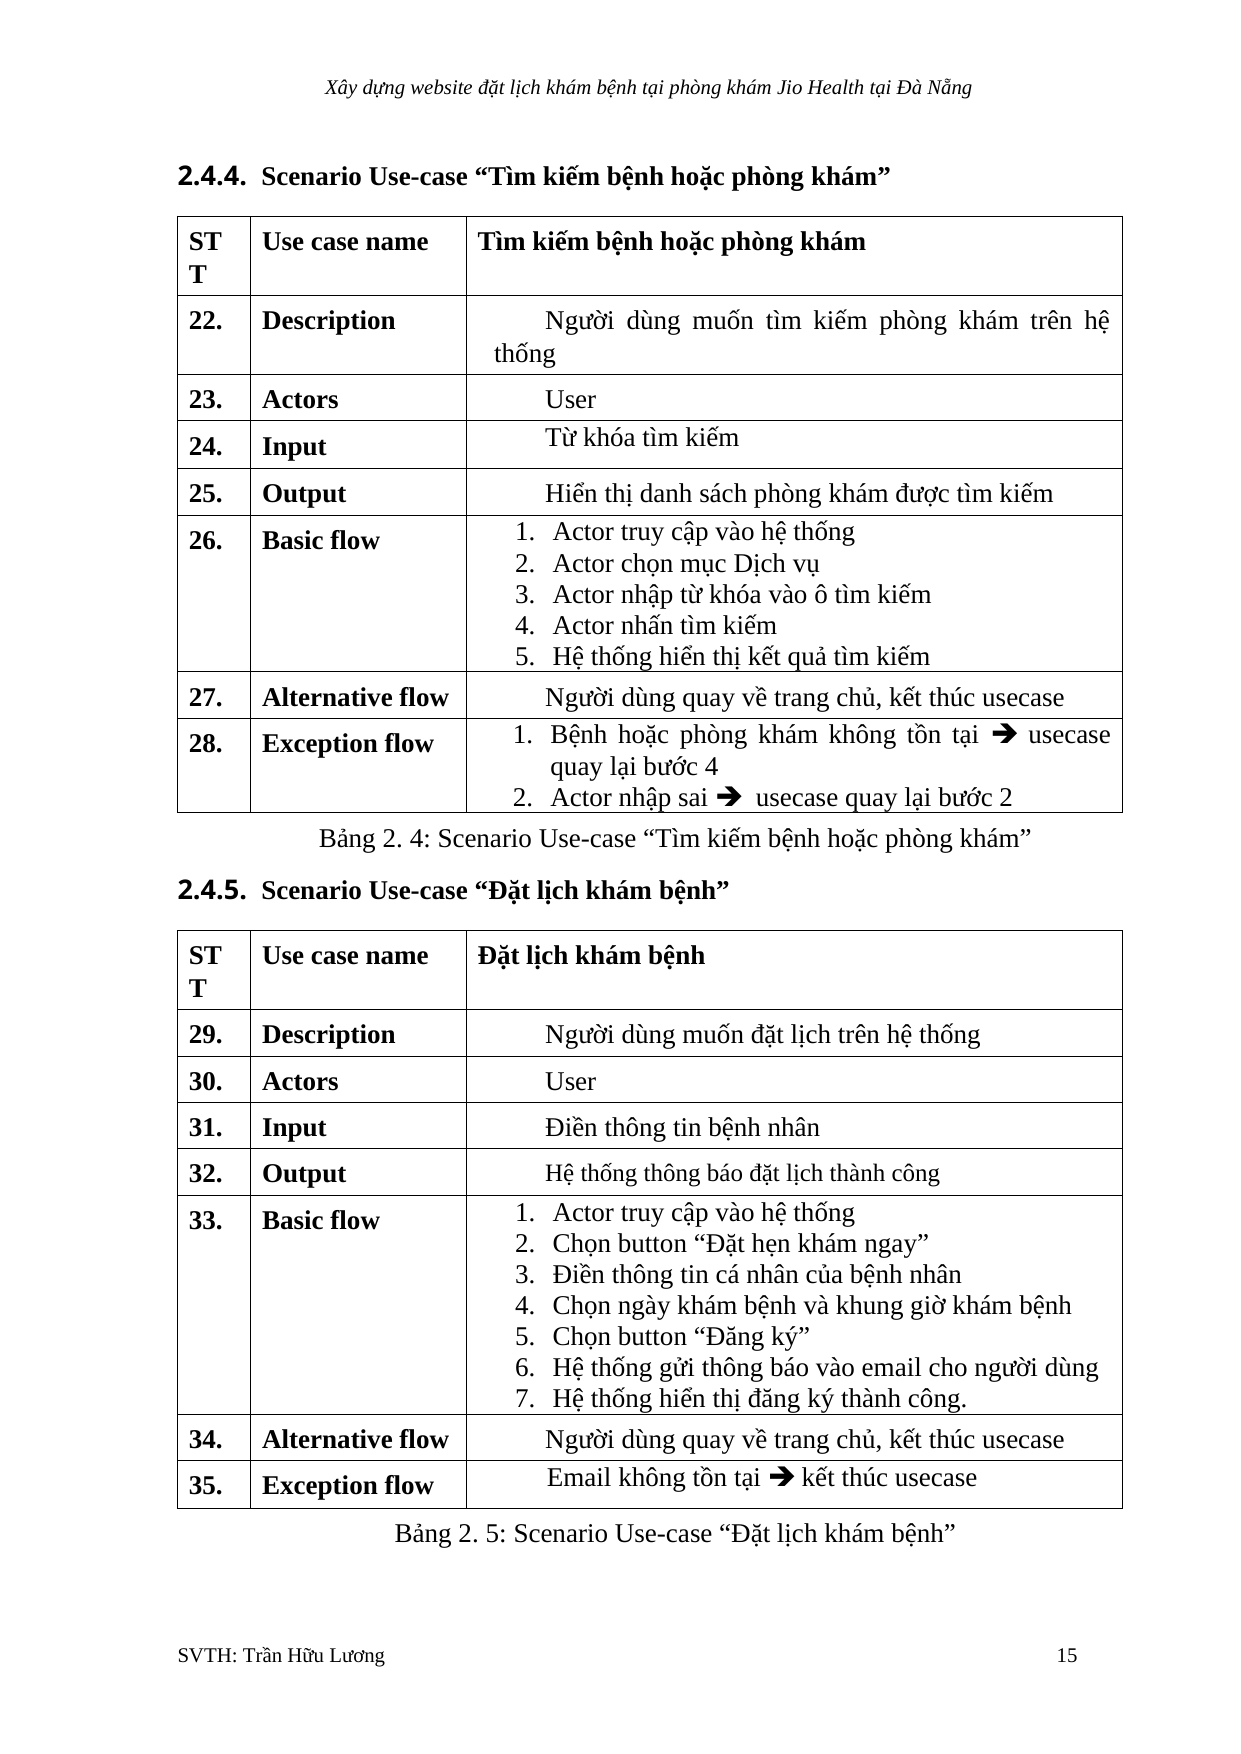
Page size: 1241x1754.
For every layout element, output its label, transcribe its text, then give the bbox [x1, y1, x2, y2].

table_header Tìm kiếm bệnh hoặc phòng khám [467, 217, 1122, 295]
table_cell [178, 516, 250, 671]
table_cell Input [251, 421, 466, 468]
table_cell [178, 1461, 250, 1508]
table_cell Người dùng muốn tìm kiếm phòng khám trên hệ thống [467, 296, 1122, 374]
table_cell [178, 1057, 250, 1102]
table_cell Hiển thị danh sách phòng khám được tìm kiếm [467, 469, 1122, 514]
table_cell Người dùng muốn đặt lịch trên hệ thống [467, 1010, 1122, 1056]
table_cell Basic flow [251, 1196, 466, 1414]
table_cell [178, 421, 250, 468]
table_cell [178, 469, 250, 514]
table_cell Actors [251, 1057, 466, 1102]
table_header STT [178, 931, 250, 1009]
table_cell Bệnh hoặc phòng khám không tồn tại usecase quay lại bước 4 Actor nhập sai usecase quay lại bước 2 [467, 719, 1122, 812]
table_cell Alternative flow [251, 1415, 466, 1460]
table_header STT [178, 217, 250, 295]
table_cell [178, 1149, 250, 1194]
table_cell [178, 1415, 250, 1460]
table_cell Điền thông tin bệnh nhân [467, 1103, 1122, 1148]
table_cell Output [251, 469, 466, 514]
table_cell Description [251, 1010, 466, 1056]
table_cell Actors [251, 375, 466, 420]
table_cell Actor truy cập vào hệ thống Actor chọn mục Dịch vụ Actor nhập từ khóa vào ô tìm kiếm Actor nhấn tìm kiếm Hệ thống hiển thị kết quả tìm kiếm [467, 516, 1122, 671]
table_cell [178, 1196, 250, 1414]
table_header Đặt lịch khám bệnh [467, 931, 1122, 1009]
table_cell Exception flow [251, 719, 466, 812]
table_cell Basic flow [251, 516, 466, 671]
table_cell Người dùng quay về trang chủ, kết thúc usecase [467, 672, 1122, 718]
table_cell Description [251, 296, 466, 374]
table_cell [178, 1103, 250, 1148]
table_cell User [467, 375, 1122, 420]
table_header Use case name [251, 217, 466, 295]
table_cell [178, 296, 250, 374]
table_cell Input [251, 1103, 466, 1148]
table_cell Alternative flow [251, 672, 466, 718]
table_cell Người dùng quay về trang chủ, kết thúc usecase [467, 1415, 1122, 1460]
table_cell [178, 375, 250, 420]
table_cell Exception flow [251, 1461, 466, 1508]
table_cell [178, 672, 250, 718]
table_cell Từ khóa tìm kiếm [467, 421, 1122, 468]
table_cell Email không tồn tại kết thúc usecase [467, 1461, 1122, 1508]
table_cell User [467, 1057, 1122, 1102]
subtitle Scenario Use-case “Tìm kiếm bệnh hoặc phòng khám” [177, 156, 1122, 193]
table_cell [178, 1010, 250, 1056]
table_cell Output [251, 1149, 466, 1194]
table_cell [178, 719, 250, 812]
table_cell Actor truy cập vào hệ thống Chọn button “Đặt hẹn khám ngay” Điền thông tin cá nhân của bệnh nhân Chọn ngày khám bệnh và khung giờ khám bệnh Chọn button “Đăng ký” Hệ thống gửi thông báo vào email cho người dùng Hệ thống hiển thị đăng ký thành công. [467, 1196, 1122, 1414]
table_cell Hệ thống thông báo đặt lịch thành công [467, 1149, 1122, 1194]
subtitle Scenario Use-case “Đặt lịch khám bệnh” [177, 870, 1122, 907]
table_header Use case name [251, 931, 466, 1009]
